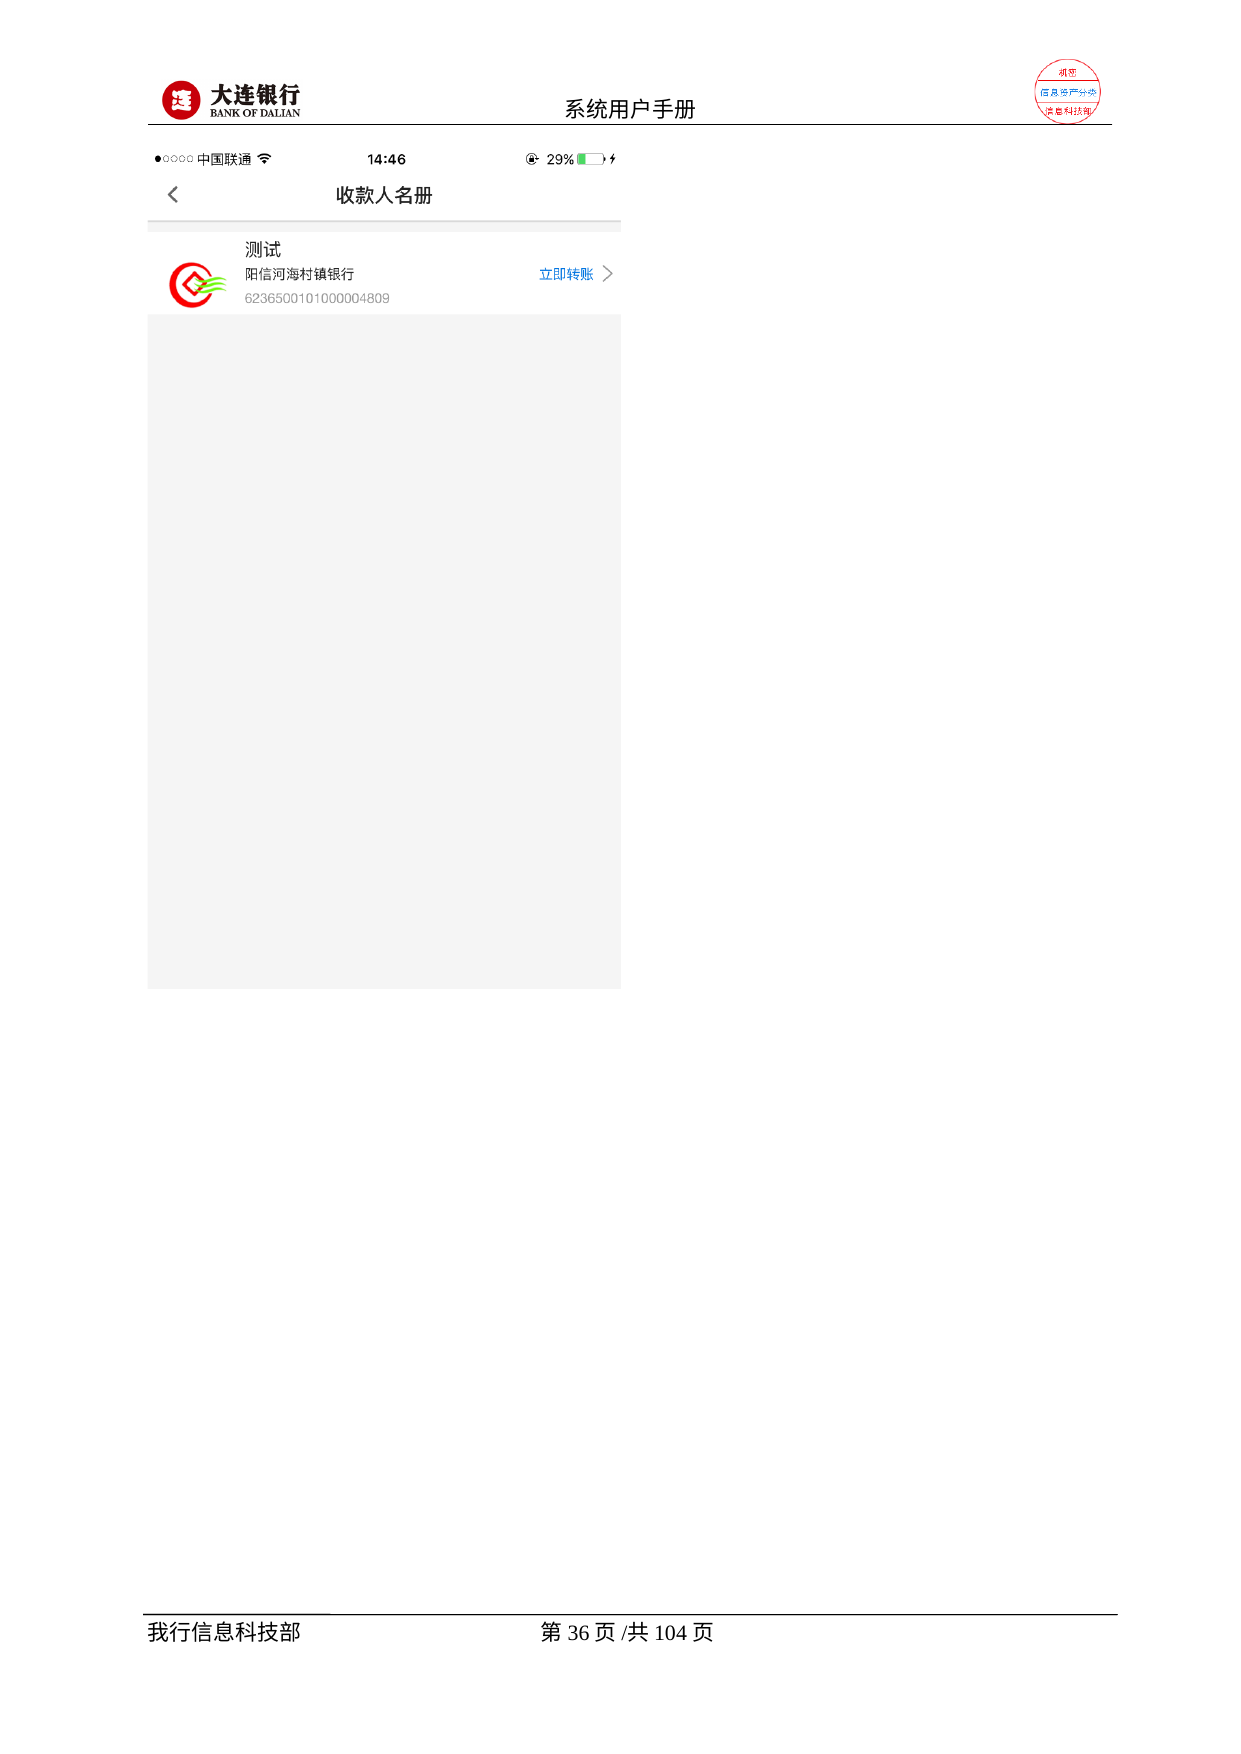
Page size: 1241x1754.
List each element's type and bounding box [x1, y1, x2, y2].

picture [161, 79, 304, 121]
picture [1026, 51, 1108, 124]
picture [147, 147, 621, 989]
picture [1026, 125, 1108, 131]
